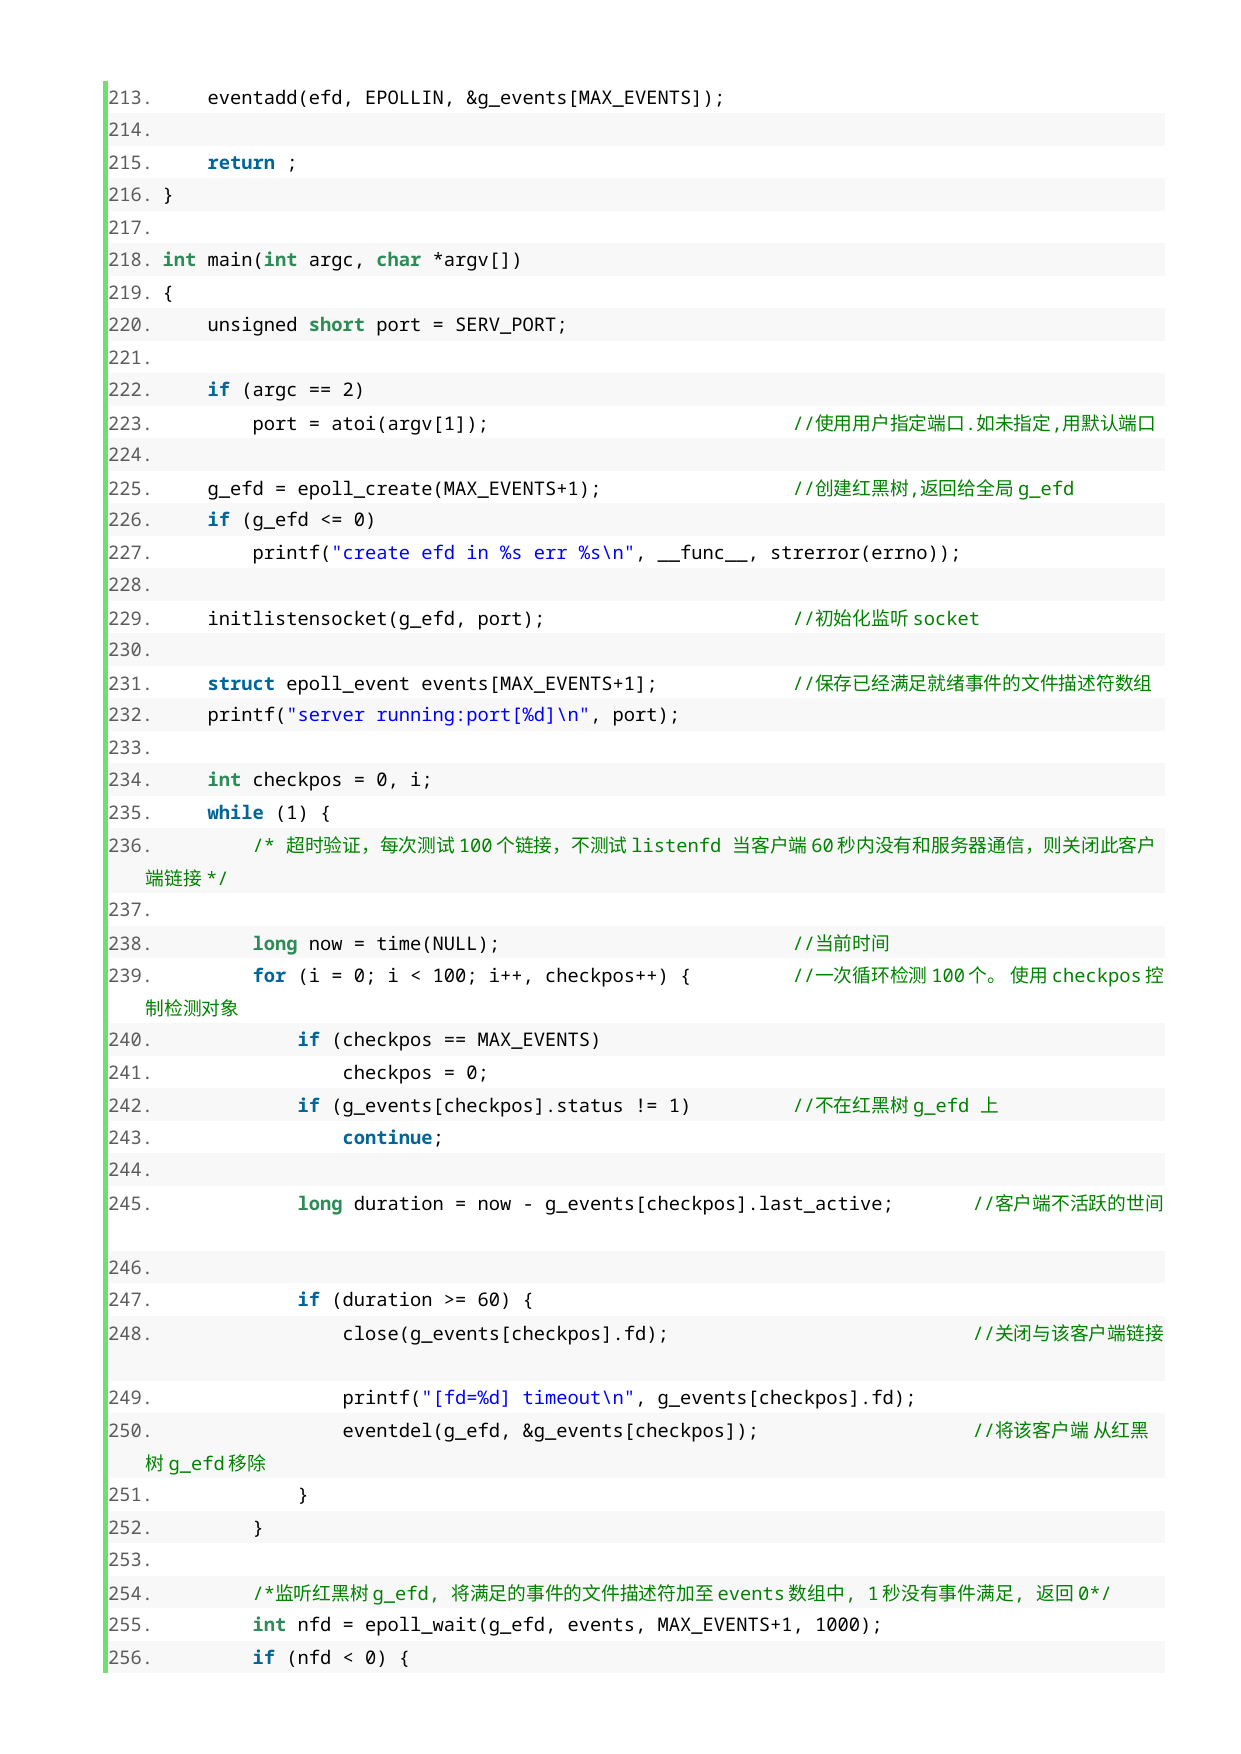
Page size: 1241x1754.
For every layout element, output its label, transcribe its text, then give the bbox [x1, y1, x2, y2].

list long duration = now - g_events[checkpos].last_active; //客户端不活跃的世间 [108, 1186, 1165, 1251]
list while (1) { [108, 796, 1165, 828]
list int main(int argc, char *argv[]) [108, 243, 1165, 276]
list return ; [108, 146, 1165, 178]
list int nfd = epoll_wait(g_efd, events, MAX_EVENTS+1, 1000); [108, 1608, 1165, 1641]
list g_efd = epoll_create(MAX_EVENTS+1); //创建红黑树,返回给全局 g_efd [108, 471, 1165, 503]
list long now = time(NULL); //当前时间 [108, 926, 1165, 958]
list if (argc == 2) [108, 373, 1165, 406]
list checkpos = 0; [108, 1056, 1165, 1088]
list port = atoi(argv[1]); //使用用户指定端口.如未指定,用默认端口 [108, 406, 1165, 438]
list /*监听红黑树g_efd, 将满足的事件的文件描述符加至events数组中, 1秒没有事件满足, 返回 0*/ [108, 1576, 1165, 1608]
list printf("[fd=%d] timeout\n", g_events[checkpos].fd); [108, 1381, 1165, 1413]
list for (i = 0; i < 100; i++, checkpos++) { //一次循环检测100个。 使用checkpos控制检测对象 [108, 958, 1165, 1023]
list if (nfd < 0) { [108, 1641, 1165, 1673]
list printf("create efd in %s err %s\n", __func__, strerror(errno)); [108, 536, 1165, 568]
list eventdel(g_efd, &g_events[checkpos]); //将该客户端 从红黑树 g_efd移除 [108, 1413, 1165, 1478]
list printf("server running:port[%d]\n", port); [108, 698, 1165, 731]
list eventadd(efd, EPOLLIN, &g_events[MAX_EVENTS]); [108, 81, 1165, 113]
list if (duration >= 60) { [108, 1283, 1165, 1316]
list if (checkpos == MAX_EVENTS) [108, 1023, 1165, 1056]
list if (g_efd <= 0) [108, 503, 1165, 536]
list if (g_events[checkpos].status != 1) //不在红黑树 g_efd 上 [108, 1088, 1165, 1121]
list unsigned short port = SERV_PORT; [108, 308, 1165, 341]
list } [108, 1478, 1165, 1511]
list int checkpos = 0, i; [108, 763, 1165, 796]
list } [108, 1511, 1165, 1543]
list continue; [108, 1121, 1165, 1153]
list } [108, 178, 1165, 211]
list close(g_events[checkpos].fd); //关闭与该客户端链接 [108, 1316, 1165, 1381]
list { [108, 276, 1165, 308]
list struct epoll_event events[MAX_EVENTS+1]; //保存已经满足就绪事件的文件描述符数组 [108, 666, 1165, 698]
list initlistensocket(g_efd, port); //初始化监听socket [108, 601, 1165, 633]
list /* 超时验证，每次测试100个链接，不测试listenfd 当客户端60秒内没有和服务器通信，则关闭此客户端链接 */ [108, 828, 1165, 893]
